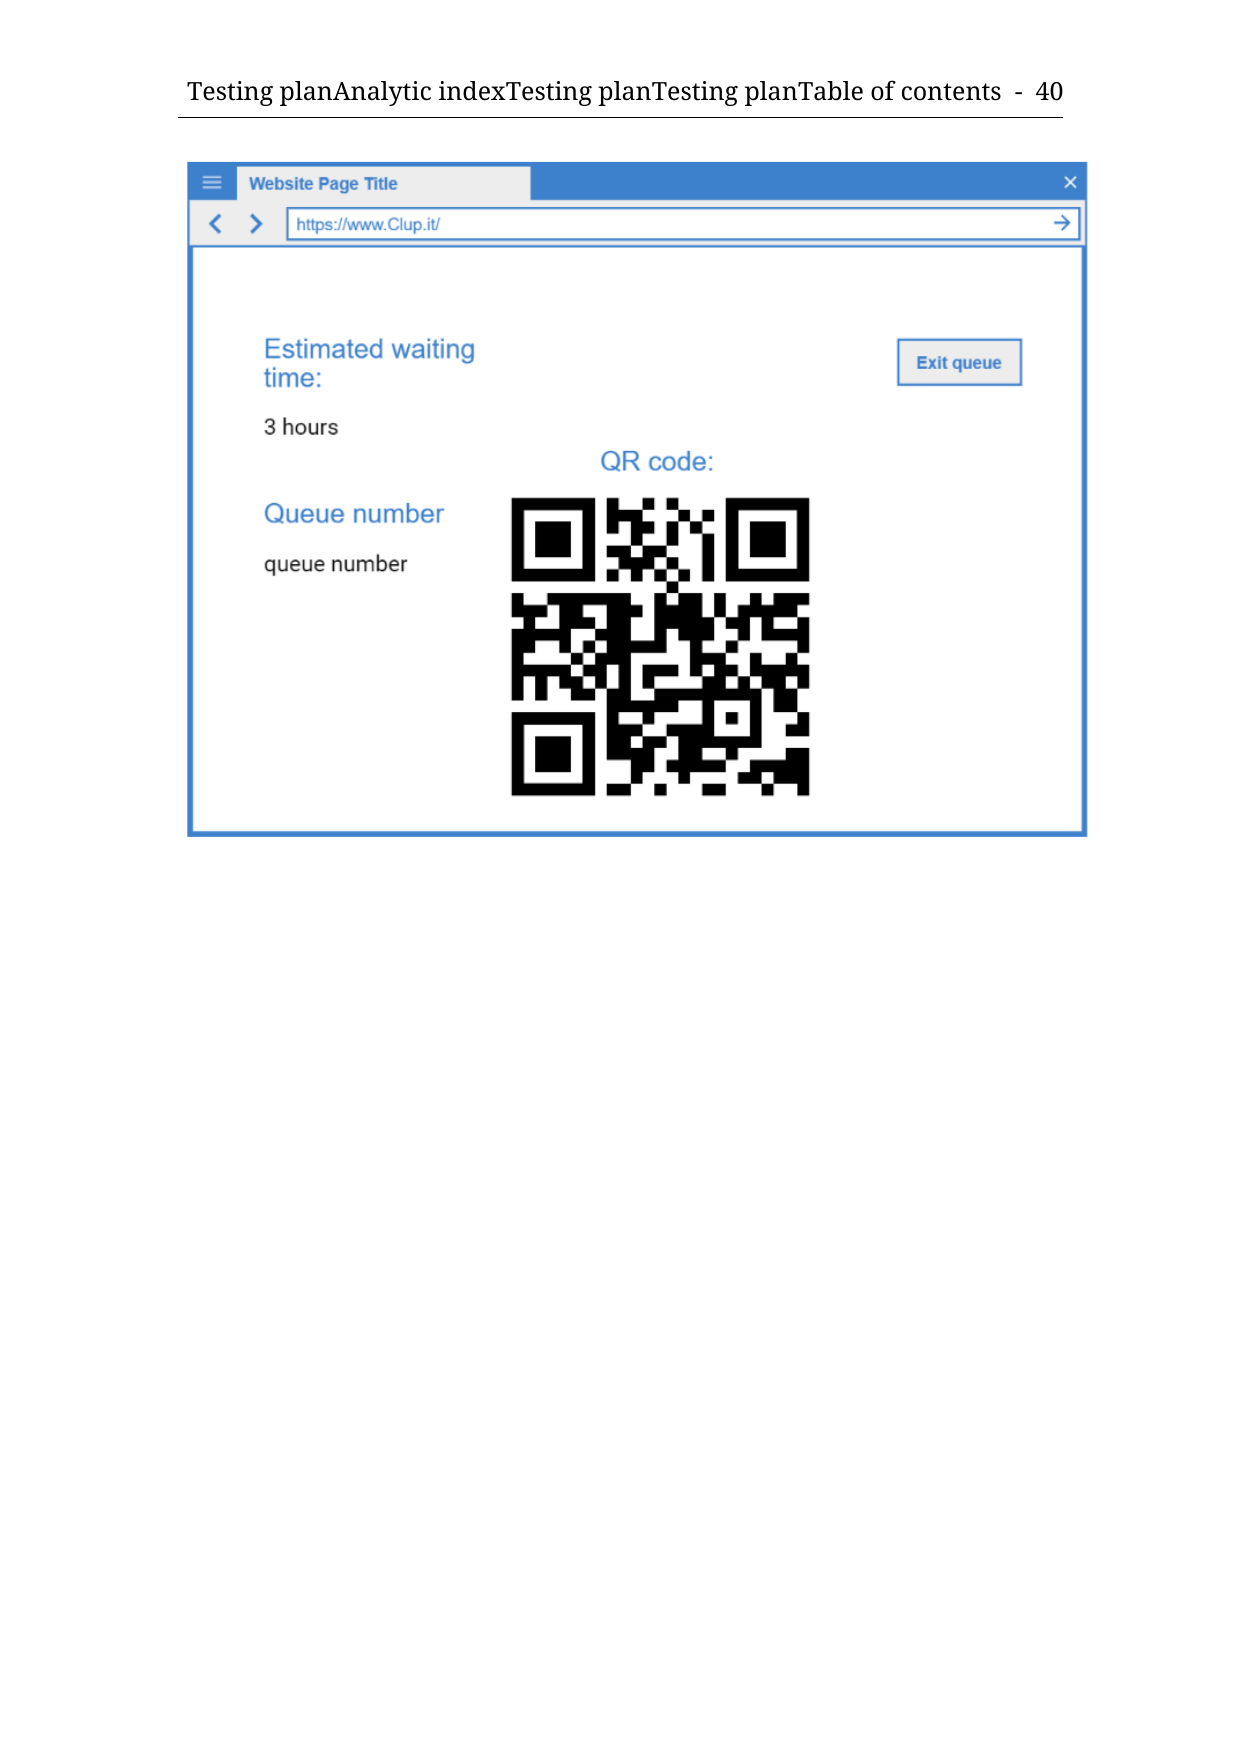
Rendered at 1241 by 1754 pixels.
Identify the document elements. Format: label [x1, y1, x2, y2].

picture [177, 147, 1099, 852]
